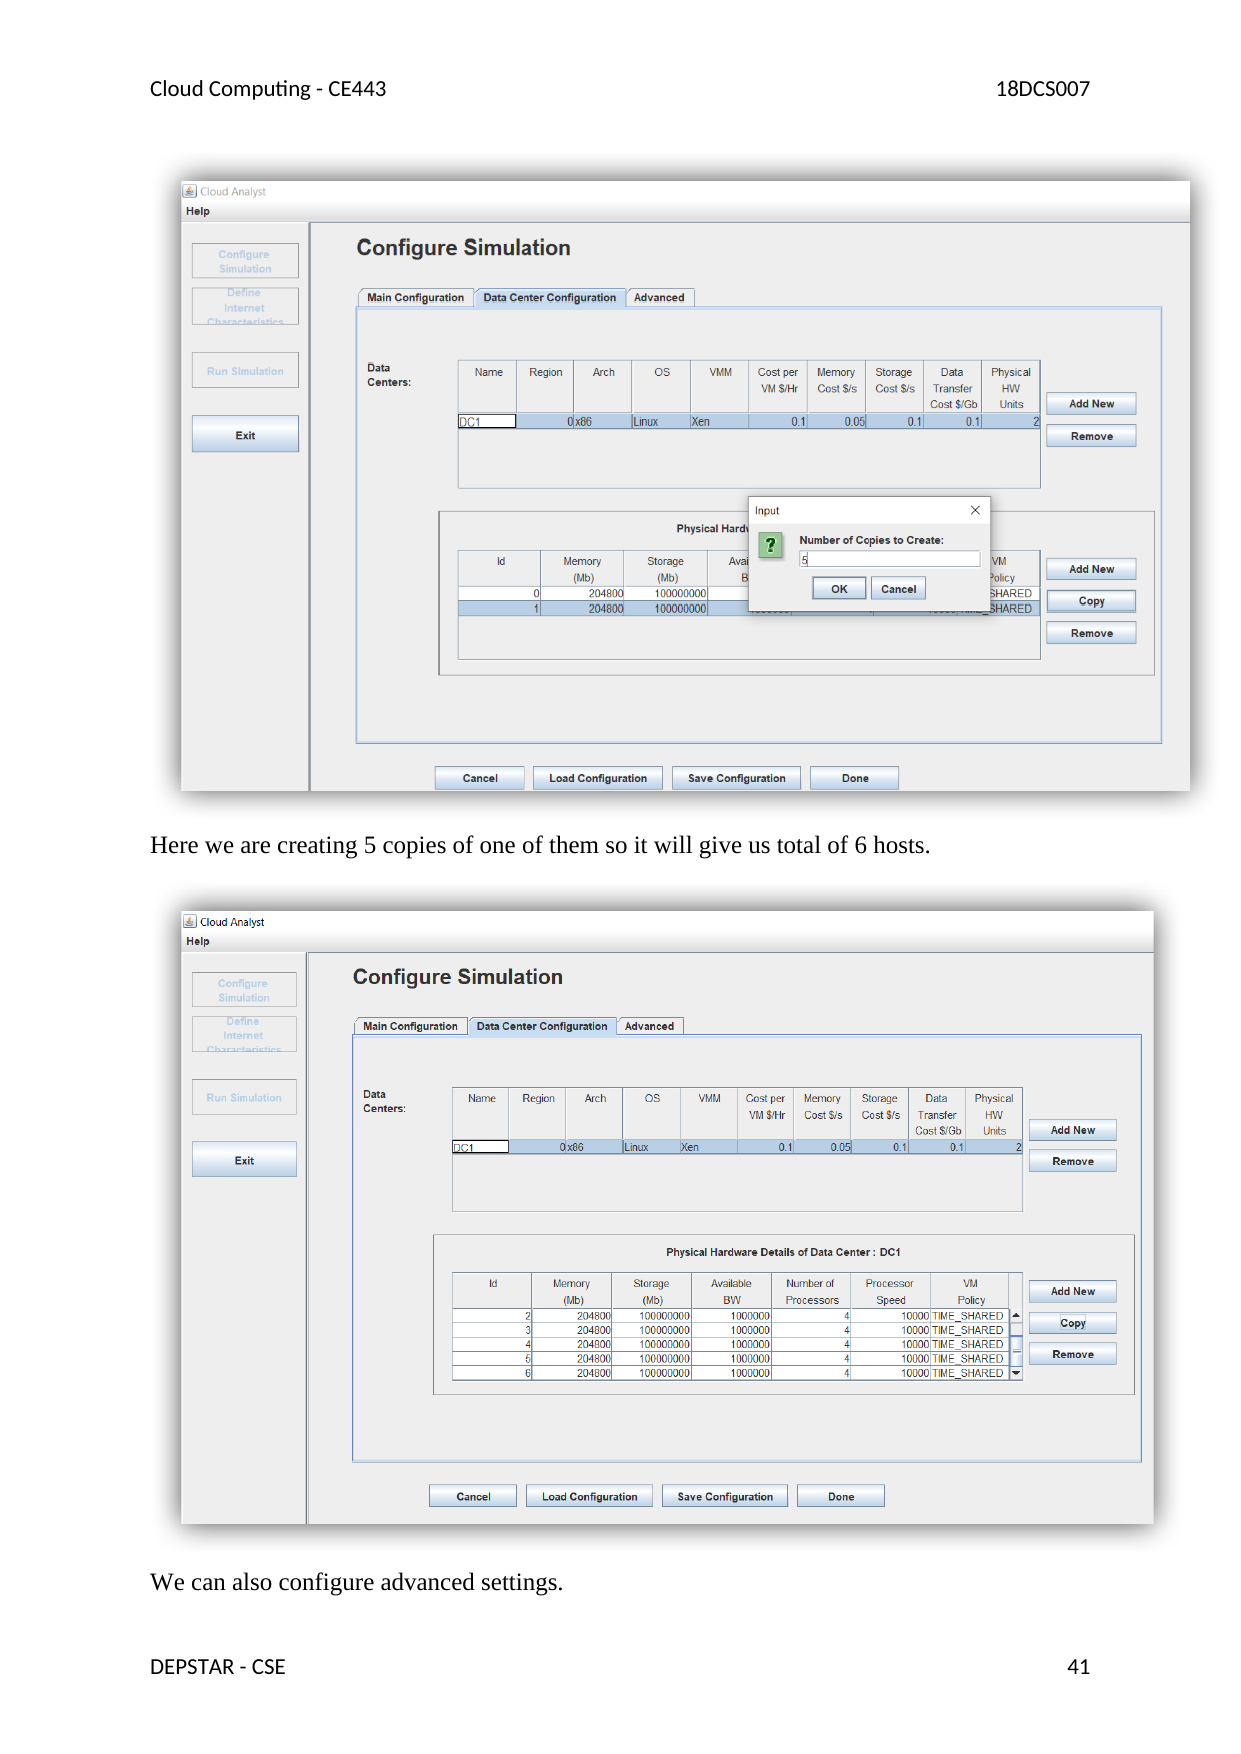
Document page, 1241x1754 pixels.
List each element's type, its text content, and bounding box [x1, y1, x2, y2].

picture [181, 181, 1191, 791]
text We can also configure advanced settings. [150, 1567, 1090, 1595]
text Here we are creating 5 copies of one of them so it will give us total of 6 hosts. [150, 830, 1090, 859]
picture [181, 911, 1154, 1524]
